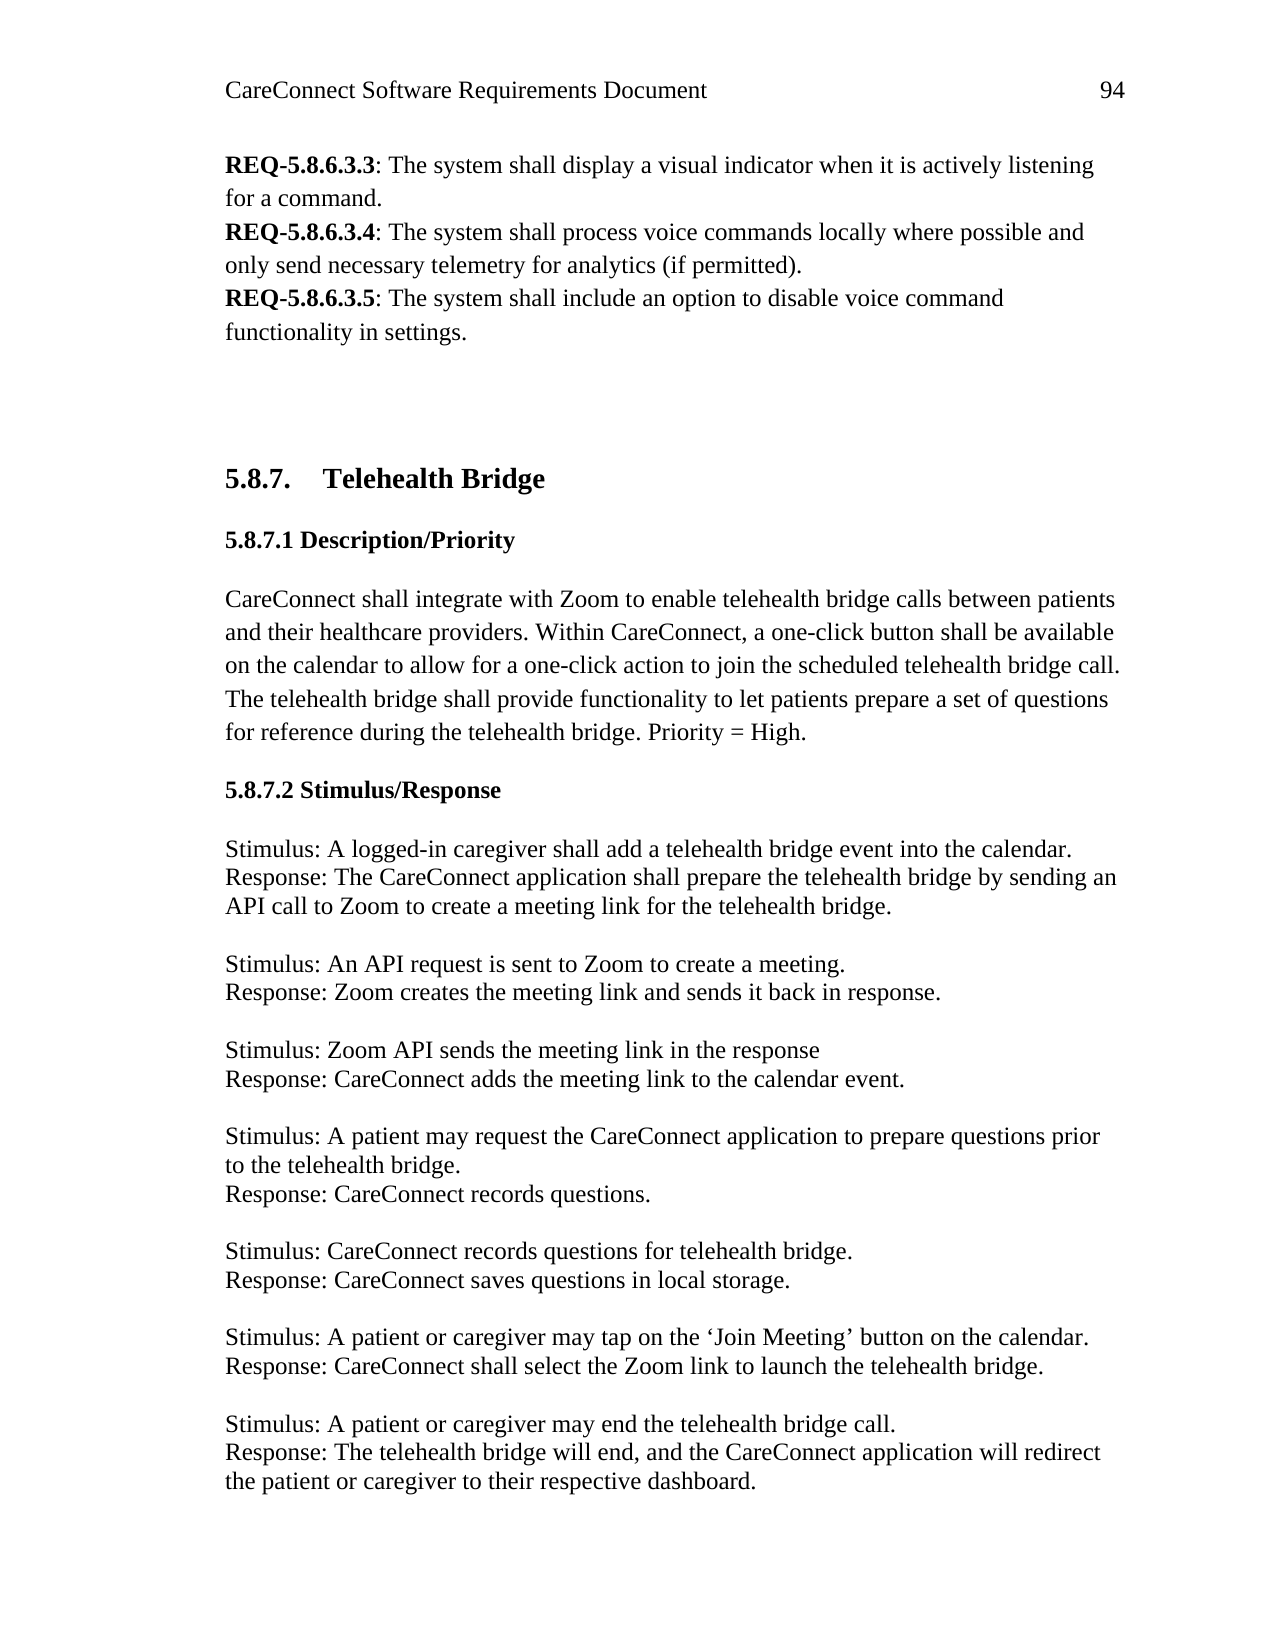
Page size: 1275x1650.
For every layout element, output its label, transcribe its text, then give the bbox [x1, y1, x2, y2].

text Response: The telehealth bridge will end, and the CareConnect application will redirect the patient or caregiver to their respective dashboard. [225, 1437, 1125, 1495]
text Response: The CareConnect application shall prepare the telehealth bridge by sending an API call to Zoom to create a meeting link for the telehealth bridge. [225, 862, 1125, 920]
list REQ-5.8.6.3.4: The system shall process voice commands locally where possible and only send necessary telemetry for analytics (if permitted). [225, 217, 1125, 279]
text CareConnect shall integrate with Zoom to enable telehealth bridge calls between patients and their healthcare providers. Within CareConnect, a one-click button shall be available on the calendar to allow for a one-click action to join the scheduled telehealth bridge call. The telehealth bridge shall provide functionality to let patients prepare a set of questions for reference during the telehealth bridge. Priority = High. [225, 584, 1125, 746]
text Stimulus: A patient or caregiver may tap on the ‘Join Meeting’ button on the calendar. [225, 1322, 1125, 1351]
text Stimulus: A patient or caregiver may end the telehealth bridge call. [225, 1409, 1125, 1437]
text Response: CareConnect shall select the Zoom link to launch the telehealth bridge. [225, 1351, 1125, 1380]
text Response: CareConnect records questions. [225, 1179, 1125, 1207]
text Response: CareConnect adds the meeting link to the calendar event. [225, 1064, 1125, 1092]
list REQ-5.8.6.3.3: The system shall display a visual indicator when it is actively listening for a command. [225, 150, 1125, 212]
text Stimulus: Zoom API sends the meeting link in the response [225, 1035, 1125, 1064]
subtitle 5.8.7.2 Stimulus/Response [225, 775, 1125, 804]
text Response: CareConnect saves questions in local storage. [225, 1265, 1125, 1294]
text Stimulus: An API request is sent to Zoom to create a meeting. [225, 949, 1125, 977]
subtitle Telehealth Bridge [225, 461, 1125, 495]
subtitle 5.8.7.1 Description/Priority [225, 525, 1125, 554]
text Response: Zoom creates the meeting link and sends it back in response. [225, 977, 1125, 1006]
text Stimulus: A patient may request the CareConnect application to prepare questions prior to the telehealth bridge. [225, 1121, 1125, 1179]
text Stimulus: CareConnect records questions for telehealth bridge. [225, 1236, 1125, 1265]
text Stimulus: A logged-in caregiver shall add a telehealth bridge event into the calendar. [225, 834, 1125, 862]
list REQ-5.8.6.3.5: The system shall include an option to disable voice command functionality in settings. [225, 283, 1125, 345]
